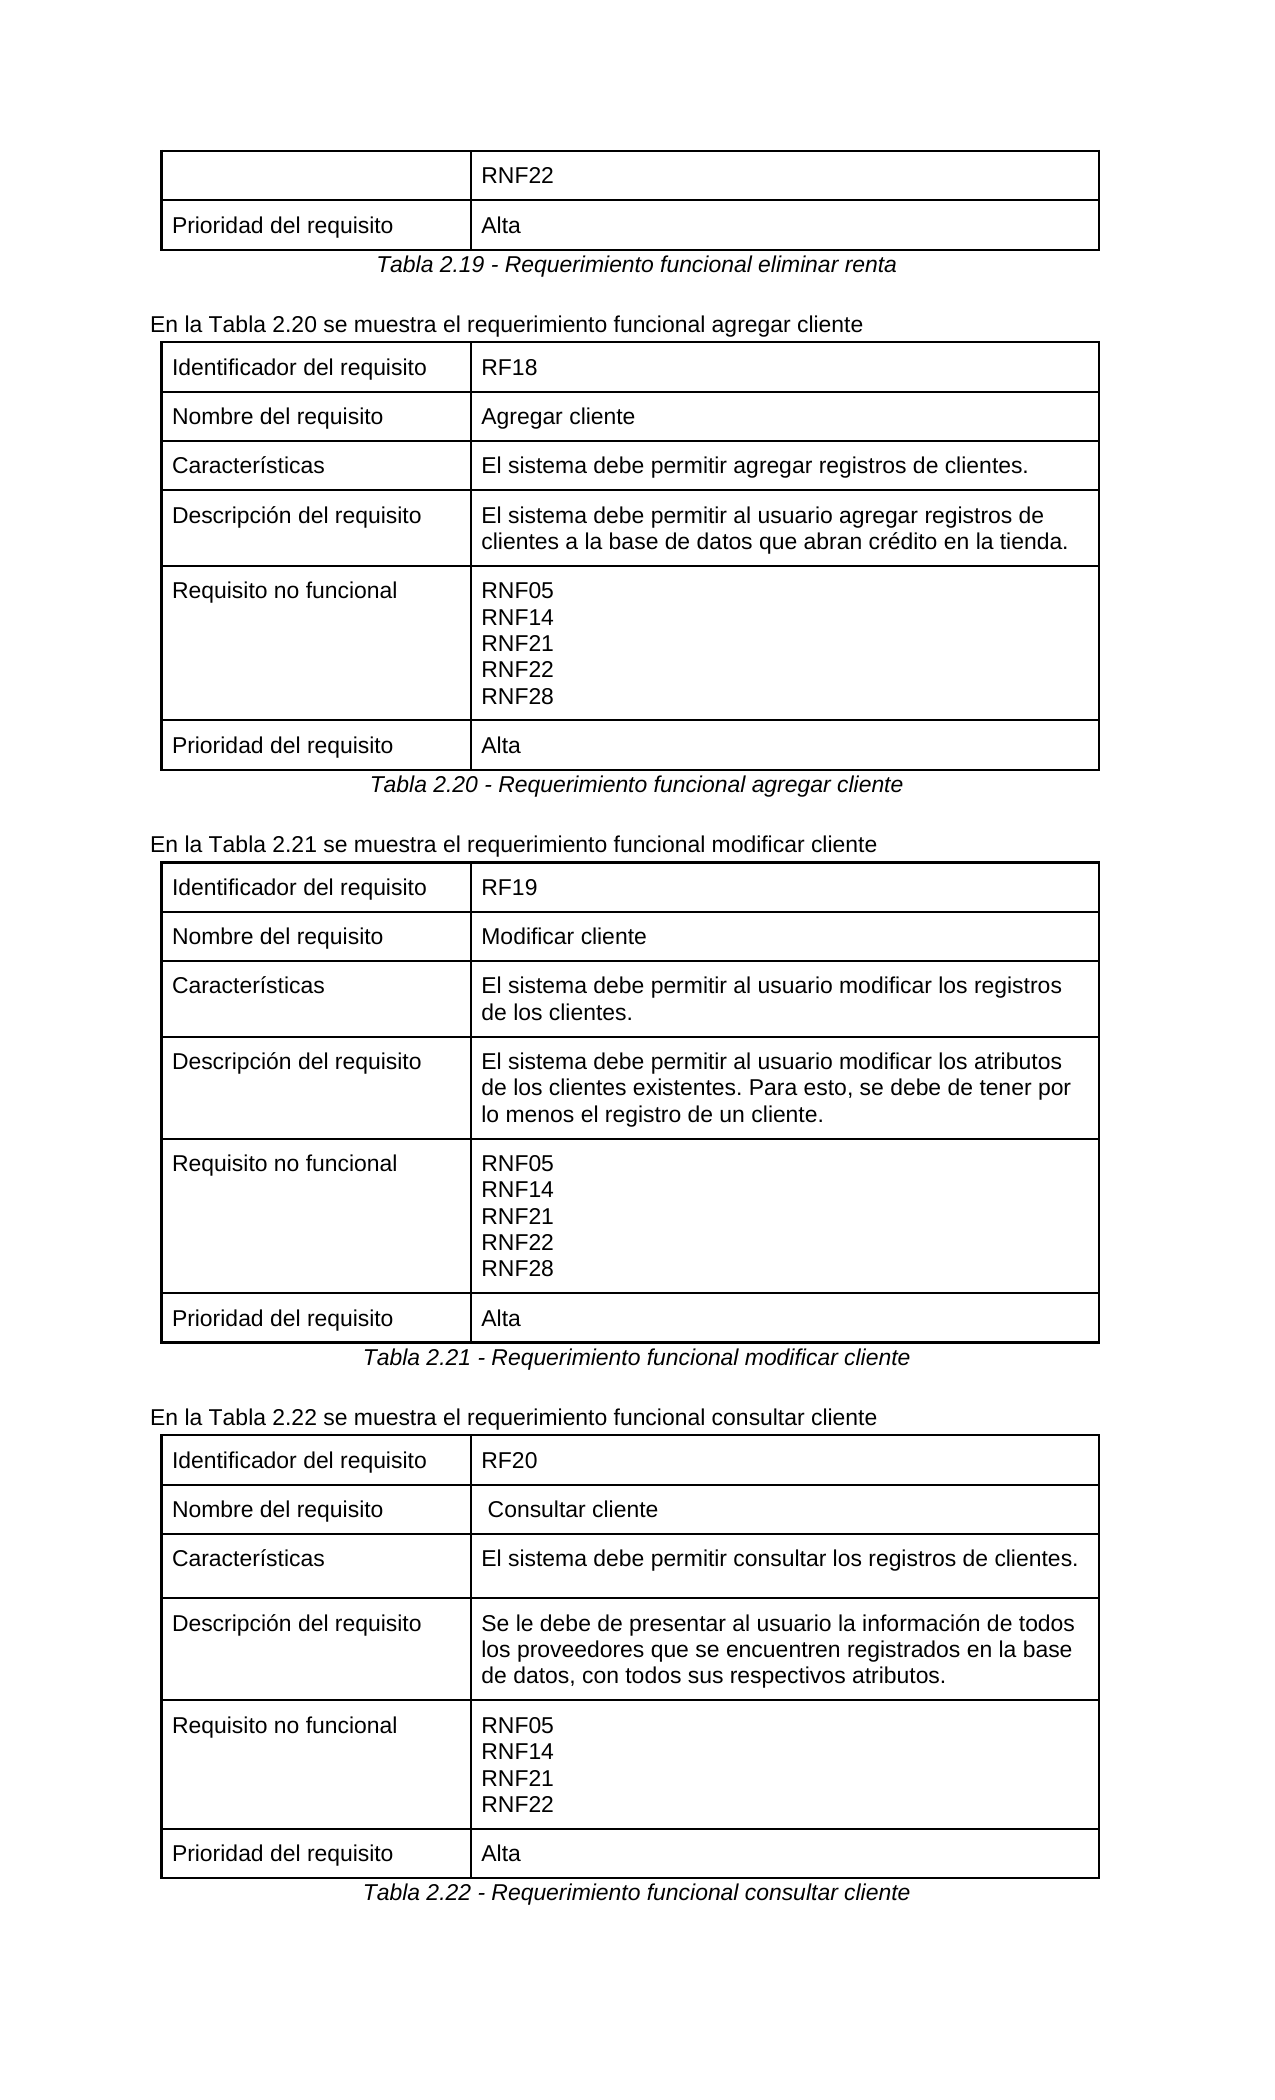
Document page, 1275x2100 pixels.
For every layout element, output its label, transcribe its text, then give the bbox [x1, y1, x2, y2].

table_cell RNF05 RNF14 RNF21 RNF22 RNF28 [472, 567, 1098, 719]
table_header RF18 [472, 343, 1098, 391]
text Tabla 2.19 - Requerimiento funcional eliminar renta [150, 251, 1125, 277]
table_cell Alta [472, 201, 1098, 248]
text En la Tabla 2.21 se muestra el requerimiento funcional modificar cliente [150, 831, 1125, 857]
table_cell El sistema debe permitir consultar los registros de clientes. [472, 1535, 1098, 1597]
table_cell Modificar cliente [472, 913, 1098, 960]
table_cell El sistema debe permitir agregar registros de clientes. [472, 442, 1098, 489]
table_header RF20 [472, 1436, 1098, 1483]
table_cell Prioridad del requisito [163, 1294, 470, 1341]
table_header Identificador del requisito [163, 864, 470, 911]
table_cell Descripción del requisito [163, 1599, 470, 1699]
text En la Tabla 2.20 se muestra el requerimiento funcional agregar cliente [150, 311, 1125, 337]
table_cell Nombre del requisito [163, 1486, 470, 1533]
table_cell El sistema debe permitir al usuario modificar los atributos de los clientes existentes. Para esto, se debe de tener por lo menos el registro de un cliente. [472, 1038, 1098, 1137]
table_cell Características [163, 962, 470, 1036]
text En la Tabla 2.22 se muestra el requerimiento funcional consultar cliente [150, 1404, 1125, 1430]
table_cell Requisito no funcional [163, 1140, 470, 1292]
table_cell Se le debe de presentar al usuario la información de todos los proveedores que se encuentren registrados en la base de datos, con todos sus respectivos atributos. [472, 1599, 1098, 1699]
text Tabla 2.20 - Requerimiento funcional agregar cliente [150, 771, 1125, 797]
text Tabla 2.21 - Requerimiento funcional modificar cliente [150, 1343, 1125, 1370]
table_cell Descripción del requisito [163, 1038, 470, 1137]
table_cell Alta [472, 1830, 1098, 1877]
table_cell Descripción del requisito [163, 491, 470, 565]
table_cell Requisito no funcional [163, 1701, 470, 1828]
table_cell Agregar cliente [472, 393, 1098, 440]
table_cell Nombre del requisito [163, 393, 470, 440]
table_cell RNF05 RNF14 RNF21 RNF22 RNF28 [472, 1140, 1098, 1292]
table_cell Nombre del requisito [163, 913, 470, 960]
table_header Identificador del requisito [163, 1436, 470, 1483]
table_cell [163, 152, 470, 199]
table_cell El sistema debe permitir al usuario agregar registros de clientes a la base de datos que abran crédito en la tienda. [472, 491, 1098, 565]
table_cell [472, 152, 1098, 199]
table_cell El sistema debe permitir al usuario modificar los registros de los clientes. [472, 962, 1098, 1036]
table_header Identificador del requisito [163, 343, 470, 391]
table_cell Prioridad del requisito [163, 201, 470, 248]
table_cell Consultar cliente [472, 1486, 1098, 1533]
table_cell Alta [472, 721, 1098, 769]
table_cell Características [163, 442, 470, 489]
table_cell RNF05 RNF14 RNF21 RNF22 [472, 1701, 1098, 1828]
table_cell Prioridad del requisito [163, 1830, 470, 1877]
table_cell Requisito no funcional [163, 567, 470, 719]
table_cell Características [163, 1535, 470, 1597]
text Tabla 2.22 - Requerimiento funcional consultar cliente [150, 1879, 1125, 1905]
table_cell Alta [472, 1294, 1098, 1341]
table_cell Prioridad del requisito [163, 721, 470, 769]
table_header RF19 [472, 864, 1098, 911]
